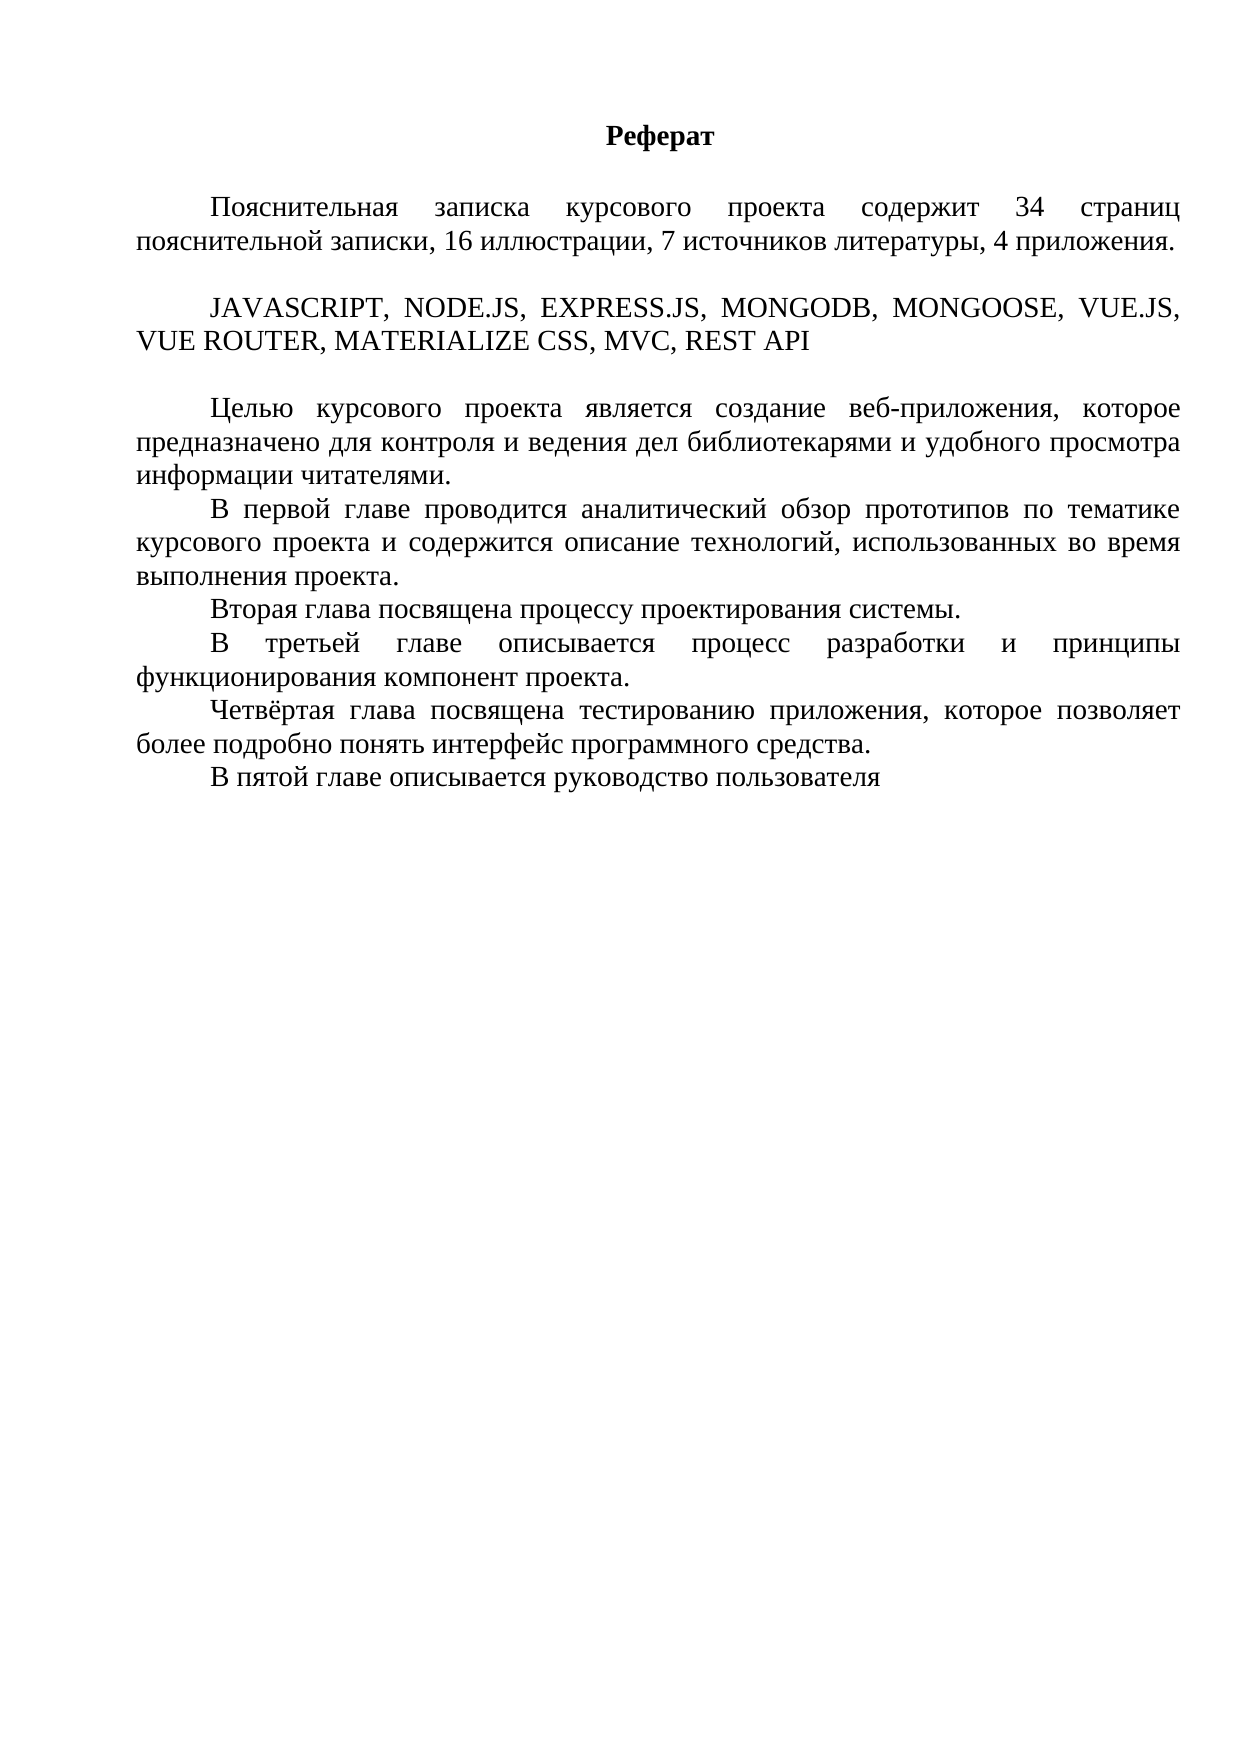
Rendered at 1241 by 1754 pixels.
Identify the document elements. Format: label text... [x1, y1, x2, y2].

text Целью курсового проекта является создание веб-приложения, которое предназначено для контроля и ведения дел библиотекарями и удобного просмотра информации читателями. [136, 390, 1181, 491]
text Вторая глава посвящена процессу проектирования системы. [136, 592, 1181, 625]
text Реферат [136, 118, 1184, 152]
text JAVASCRIPT, NODE.JS, EXPRESS.JS, MONGODB, MONGOOSE, VUE.JS, VUE ROUTER, MATERIALIZE CSS, MVC, REST API [136, 290, 1181, 357]
text В пятой главе описывается руководство пользователя [136, 759, 1181, 793]
text Четвёртая глава посвящена тестированию приложения, которое позволяет более подробно понять интерфейс программного средства. [136, 692, 1181, 759]
text В третьей главе описывается процесс разработки и принципы функционирования компонент проекта. [136, 625, 1181, 692]
text Пояснительная записка курсового проекта содержит 34 страниц пояснительной записки, 16 иллюстрации, 7 источников литературы, 4 приложения. [136, 189, 1181, 256]
text В первой главе проводится аналитический обзор прототипов по тематике курсового проекта и содержится описание технологий, использованных во время выполнения проекта. [136, 491, 1181, 592]
